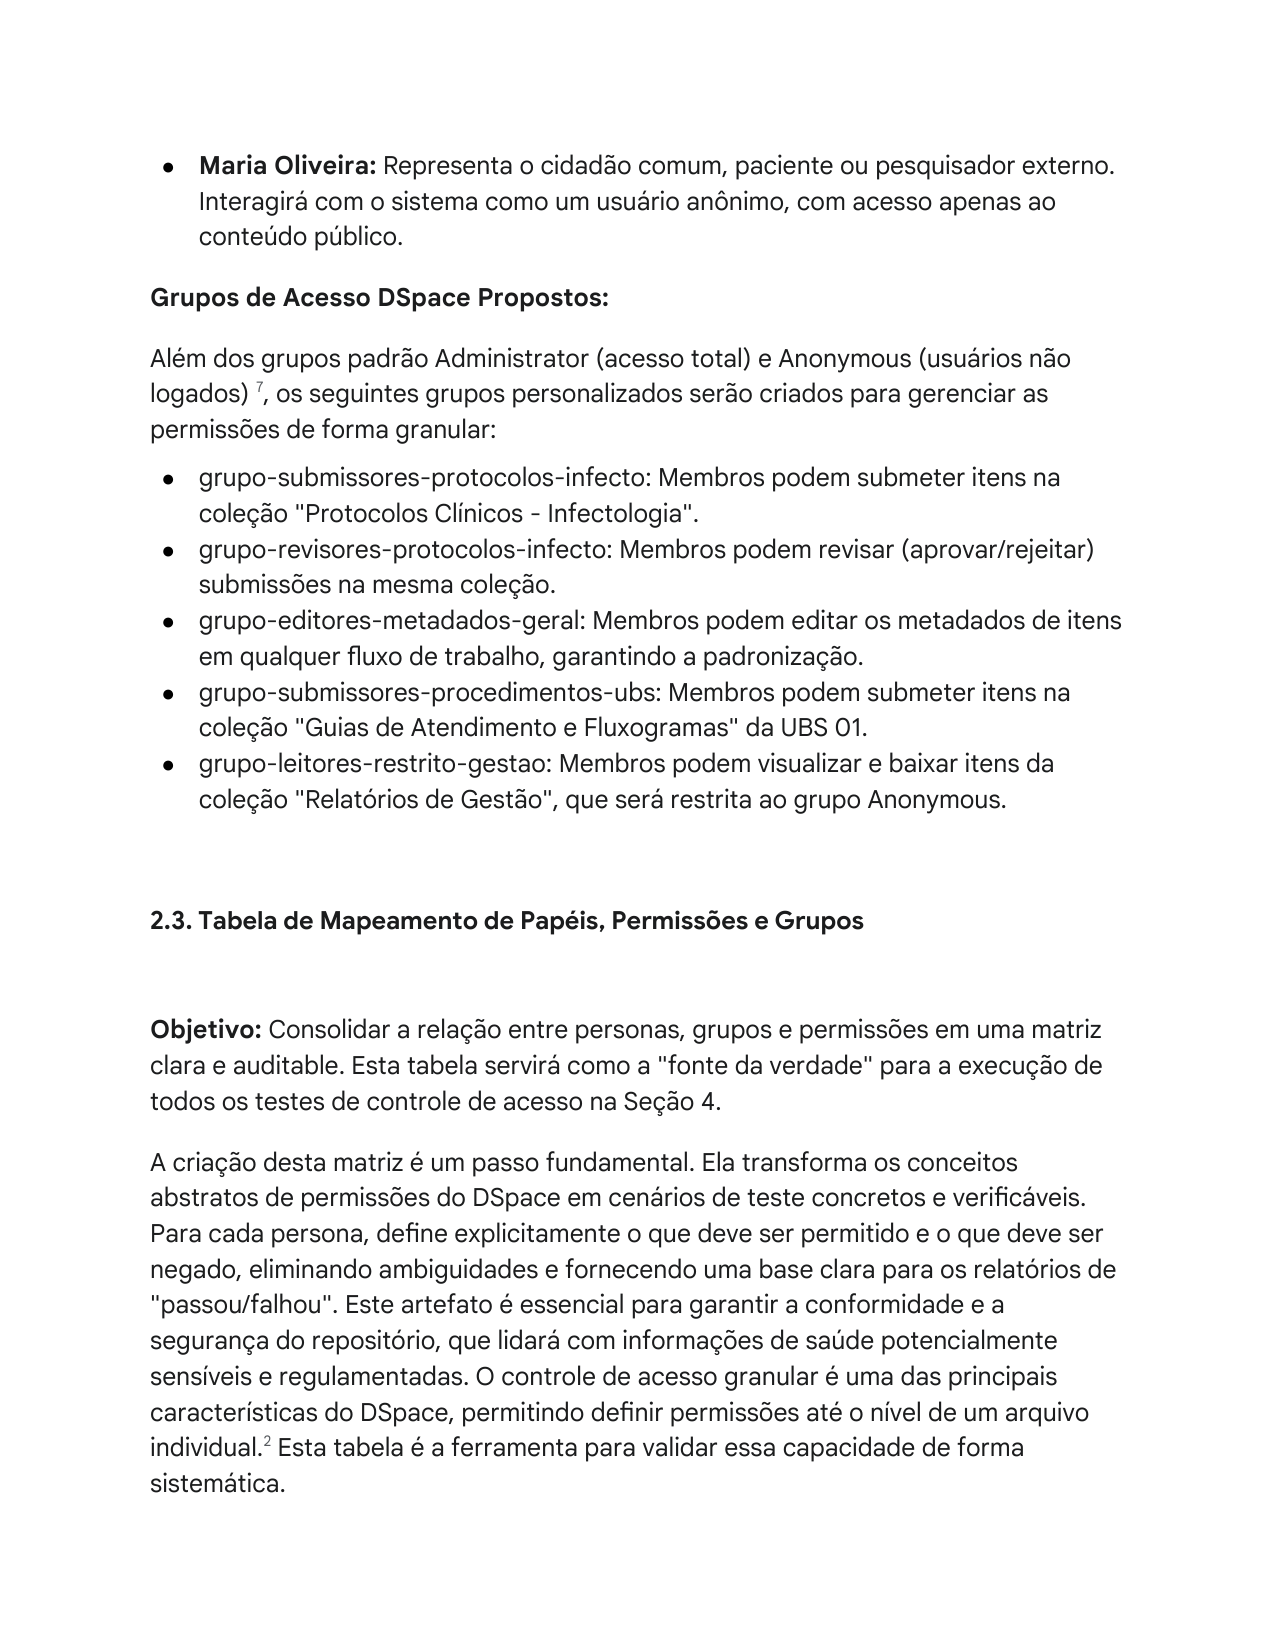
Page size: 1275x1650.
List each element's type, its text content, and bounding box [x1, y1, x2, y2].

list grupo-revisores-protocolos-infecto: Membros podem revisar (aprovar/rejeitar) submissões na mesma coleção. [161, 534, 1125, 601]
list grupo-editores-metadados-geral: Membros podem editar os metadados de itens em qualquer fluxo de trabalho, garantindo a padronização. [161, 606, 1125, 673]
subtitle 2.3. Tabela de Mapeamento de Papéis, Permissões e Grupos [150, 906, 1125, 937]
list grupo-leitores-restrito-gestao: Membros podem visualizar e baixar itens da coleção "Relatórios de Gestão", que será restrita ao grupo Anonymous. [161, 748, 1125, 816]
list grupo-submissores-protocolos-infecto: Membros podem submeter itens na coleção "Protocolos Clínicos - Infectologia". [161, 463, 1125, 530]
text Grupos de Acesso DSpace Propostos: [150, 282, 1125, 313]
text Objetivo: Consolidar a relação entre personas, grupos e permissões em uma matriz clara e auditable. Esta tabela servirá como a "fonte da verdade" para a execução de todos os testes de controle de acesso na Seção 4. [150, 1014, 1125, 1117]
text A criação desta matriz é um passo fundamental. Ela transforma os conceitos abstratos de permissões do DSpace em cenários de teste concretos e verificáveis. Para cada persona, define explicitamente o que deve ser permitido e o que deve ser negado, eliminando ambiguidades e fornecendo uma base clara para os relatórios de "passou/falhou". Este artefato é essencial para garantir a conformidade e a segurança do repositório, que lidará com informações de saúde potencialmente sensíveis e regulamentadas. O controle de acesso granular é uma das principais características do DSpace, permitindo definir permissões até o nível de um arquivo individual.2 Esta tabela é a ferramenta para validar essa capacidade de forma sistemática. [150, 1147, 1125, 1500]
list Maria Oliveira: Representa o cidadão comum, paciente ou pesquisador externo. Interagirá com o sistema como um usuário anônimo, com acesso apenas ao conteúdo público. [161, 150, 1125, 253]
text Além dos grupos padrão Administrator (acesso total) e Anonymous (usuários não logados) 7, os seguintes grupos personalizados serão criados para gerenciar as permissões de forma granular: [150, 343, 1125, 446]
list grupo-submissores-procedimentos-ubs: Membros podem submeter itens na coleção "Guias de Atendimento e Fluxogramas" da UBS 01. [161, 677, 1125, 744]
